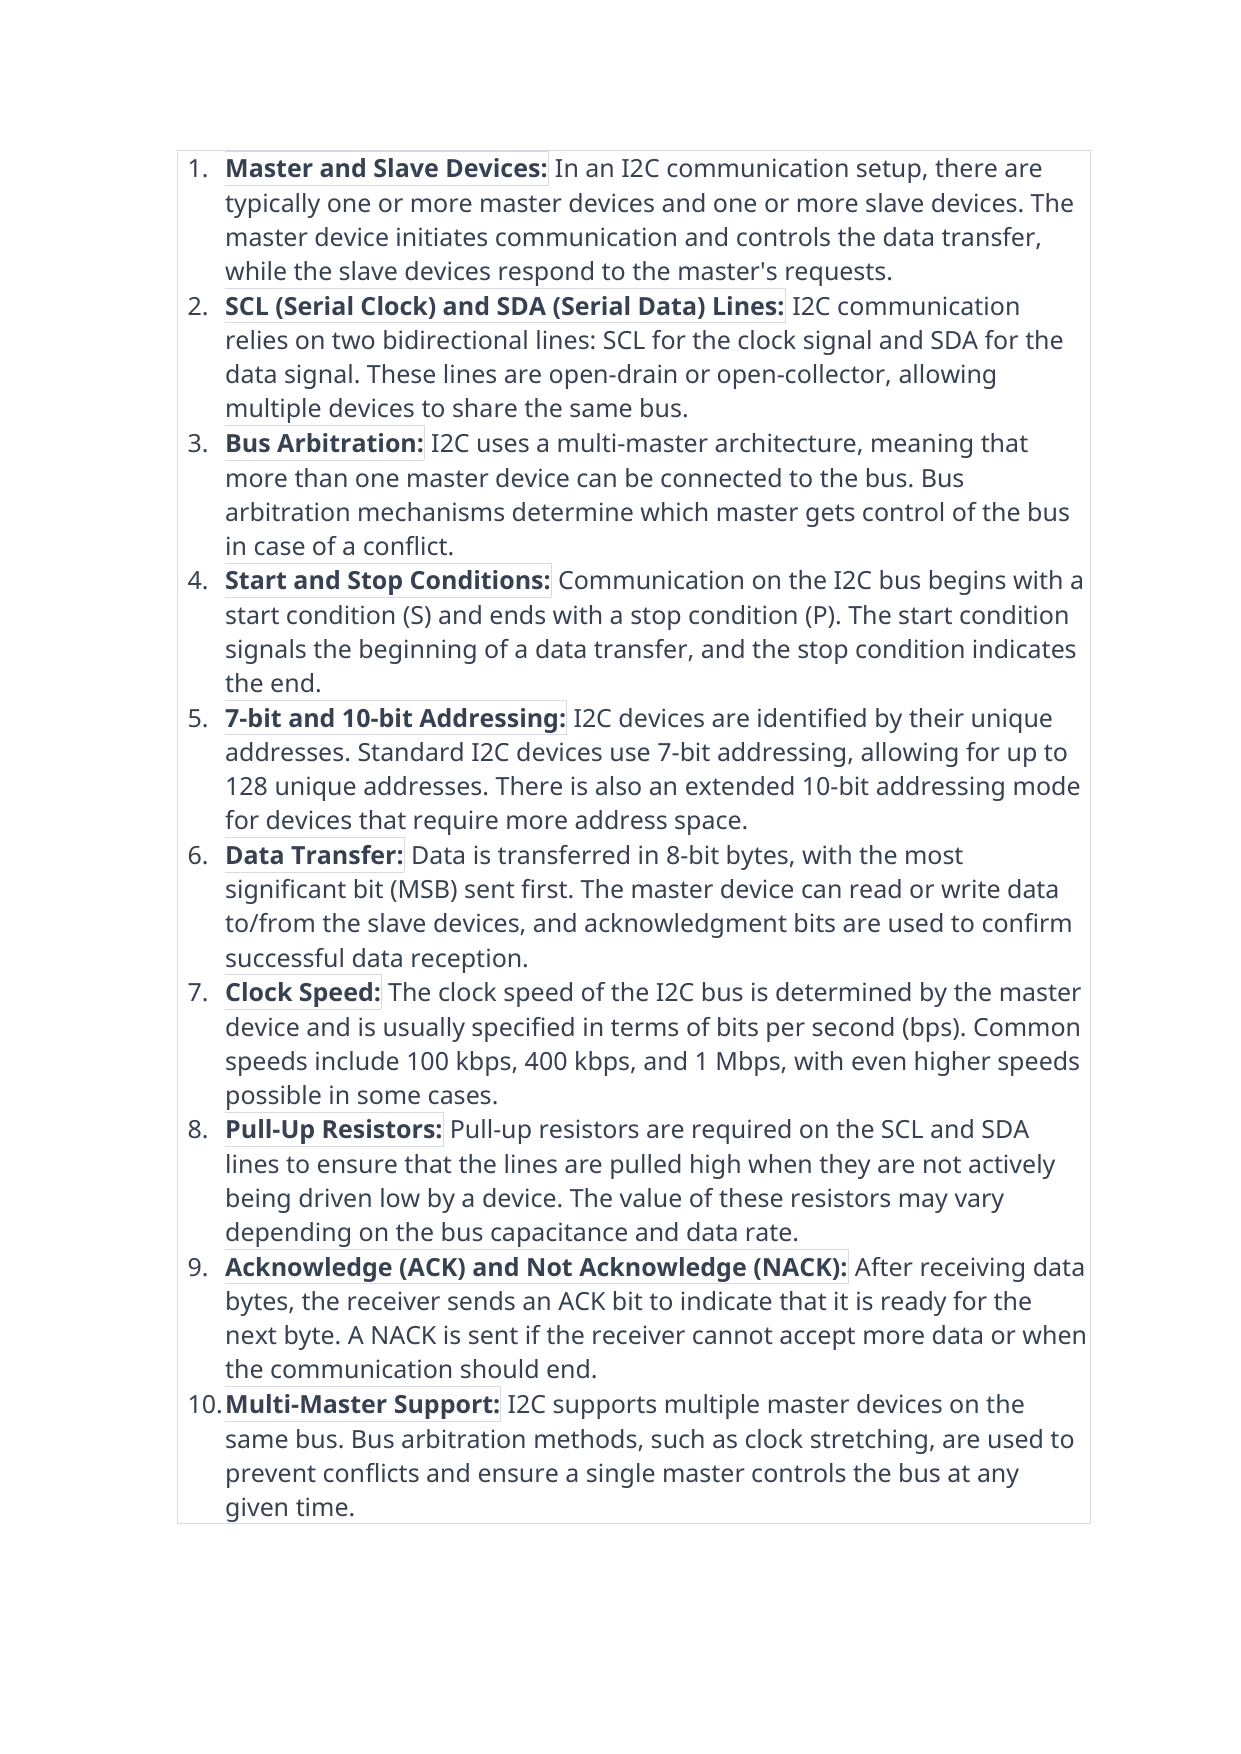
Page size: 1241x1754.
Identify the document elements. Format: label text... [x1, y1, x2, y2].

list Data Transfer: Data is transferred in 8-bit bytes, with the most significant bit (MSB) sent first. The master device can read or write data to/from the slave devices, and acknowledgment bits are used to confirm successful data reception. [178, 836, 1090, 974]
list Start and Stop Conditions: Communication on the I2C bus begins with a start condition (S) and ends with a stop condition (P). The start condition signals the beginning of a data transfer, and the stop condition indicates the end. [178, 562, 1090, 699]
list Acknowledge (ACK) and Not Acknowledge (NACK): After receiving data bytes, the receiver sends an ACK bit to indicate that it is ready for the next byte. A NACK is sent if the receiver cannot accept more data or when the communication should end. [178, 1248, 1090, 1386]
list Multi-Master Support: I2C supports multiple master devices on the same bus. Bus arbitration methods, such as clock stretching, are used to prevent conflicts and ensure a single master controls the bus at any given time. [178, 1386, 1090, 1523]
list Pull-Up Resistors: Pull-up resistors are required on the SCL and SDA lines to ensure that the lines are pulled high when they are not actively being driven low by a device. The value of these resistors may vary depending on the bus capacitance and data rate. [178, 1111, 1090, 1248]
list SCL (Serial Clock) and SDA (Serial Data) Lines: I2C communication relies on two bidirectional lines: SCL for the clock signal and SDA for the data signal. These lines are open-drain or open-collector, allowing multiple devices to share the same bus. [178, 287, 1090, 424]
list Master and Slave Devices: In an I2C communication setup, there are typically one or more master devices and one or more slave devices. The master device initiates communication and controls the data transfer, while the slave devices respond to the master's requests. [178, 151, 1090, 287]
list Clock Speed: The clock speed of the I2C bus is determined by the master device and is usually specified in terms of bits per second (bps). Common speeds include 100 kbps, 400 kbps, and 1 Mbps, with even higher speeds possible in some cases. [178, 974, 1090, 1111]
list Bus Arbitration: I2C uses a multi-master architecture, meaning that more than one master device can be connected to the bus. Bus arbitration mechanisms determine which master gets control of the bus in case of a conflict. [178, 424, 1090, 562]
list 7-bit and 10-bit Addressing: I2C devices are identified by their unique addresses. Standard I2C devices use 7-bit addressing, allowing for up to 128 unique addresses. There is also an extended 10-bit addressing mode for devices that require more address space. [178, 699, 1090, 836]
